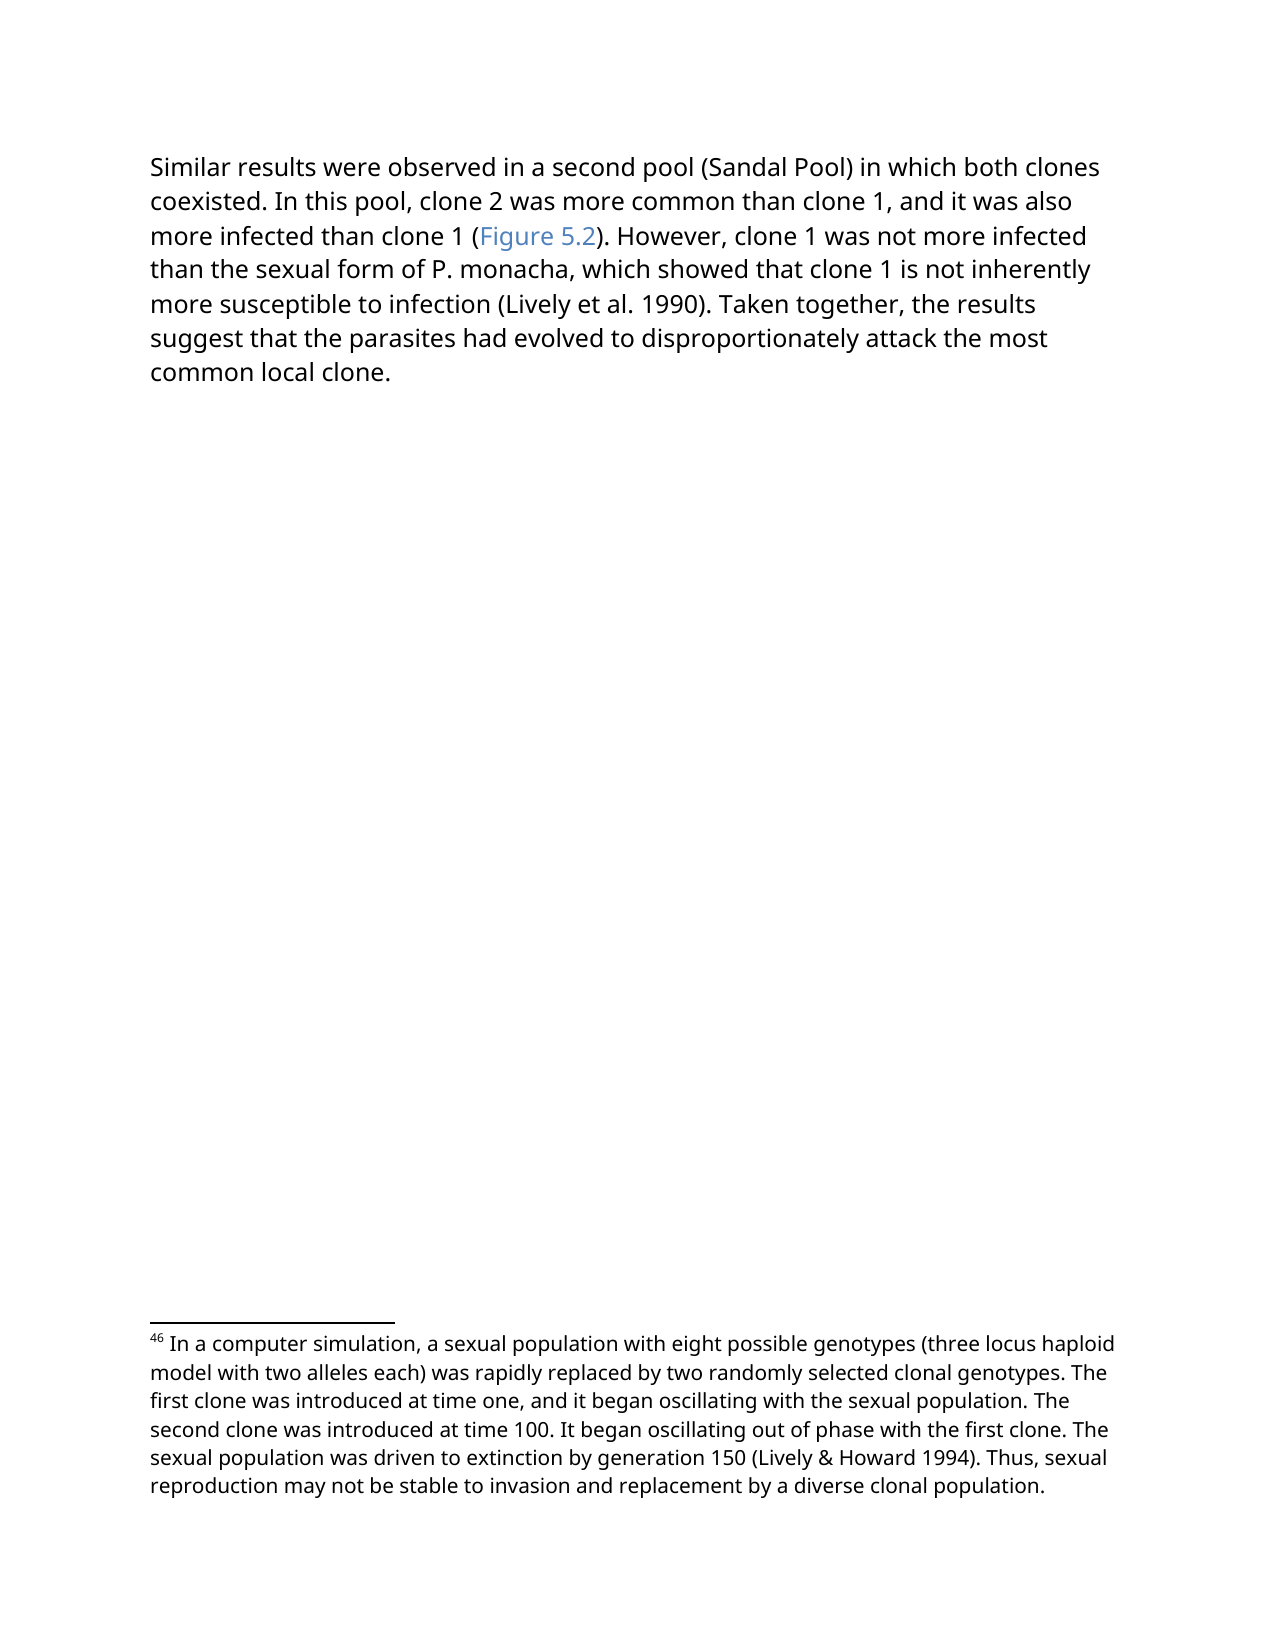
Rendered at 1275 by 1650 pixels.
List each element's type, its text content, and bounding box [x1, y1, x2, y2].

text Similar results were observed in a second pool (Sandal Pool) in which both clones coexisted. In this pool, clone 2 was more common than clone 1, and it was also more infected than clone 1 (Figure 5.2). However, clone 1 was not more infected than the sexual form of P. monacha, which showed that clone 1 is not inherently more susceptible to infection (Lively et al. 1990). Taken together, the results suggest that the parasites had evolved to disproportionately attack the most common local clone. [150, 150, 1125, 388]
